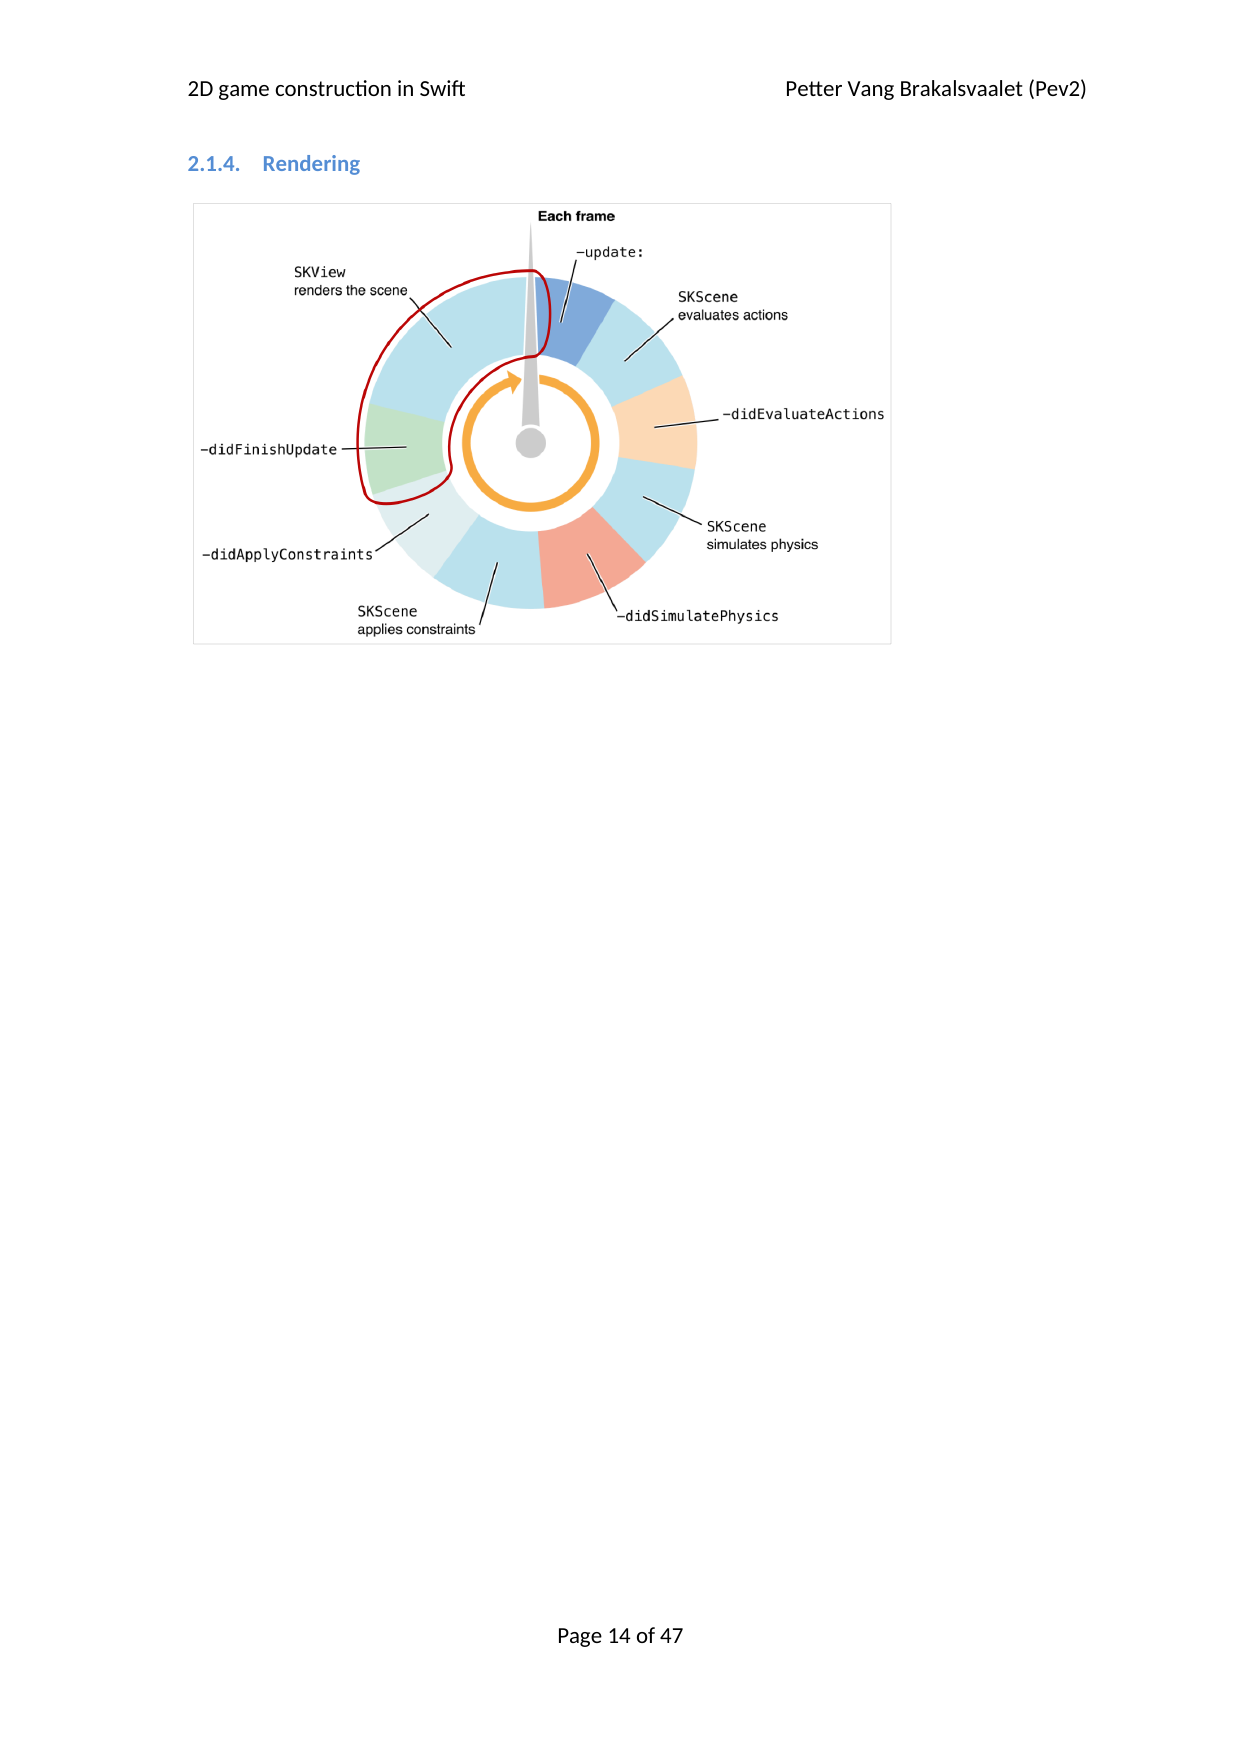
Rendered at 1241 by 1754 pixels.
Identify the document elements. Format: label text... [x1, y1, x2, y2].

picture [187, 197, 897, 650]
subtitle Rendering [187, 149, 1053, 177]
